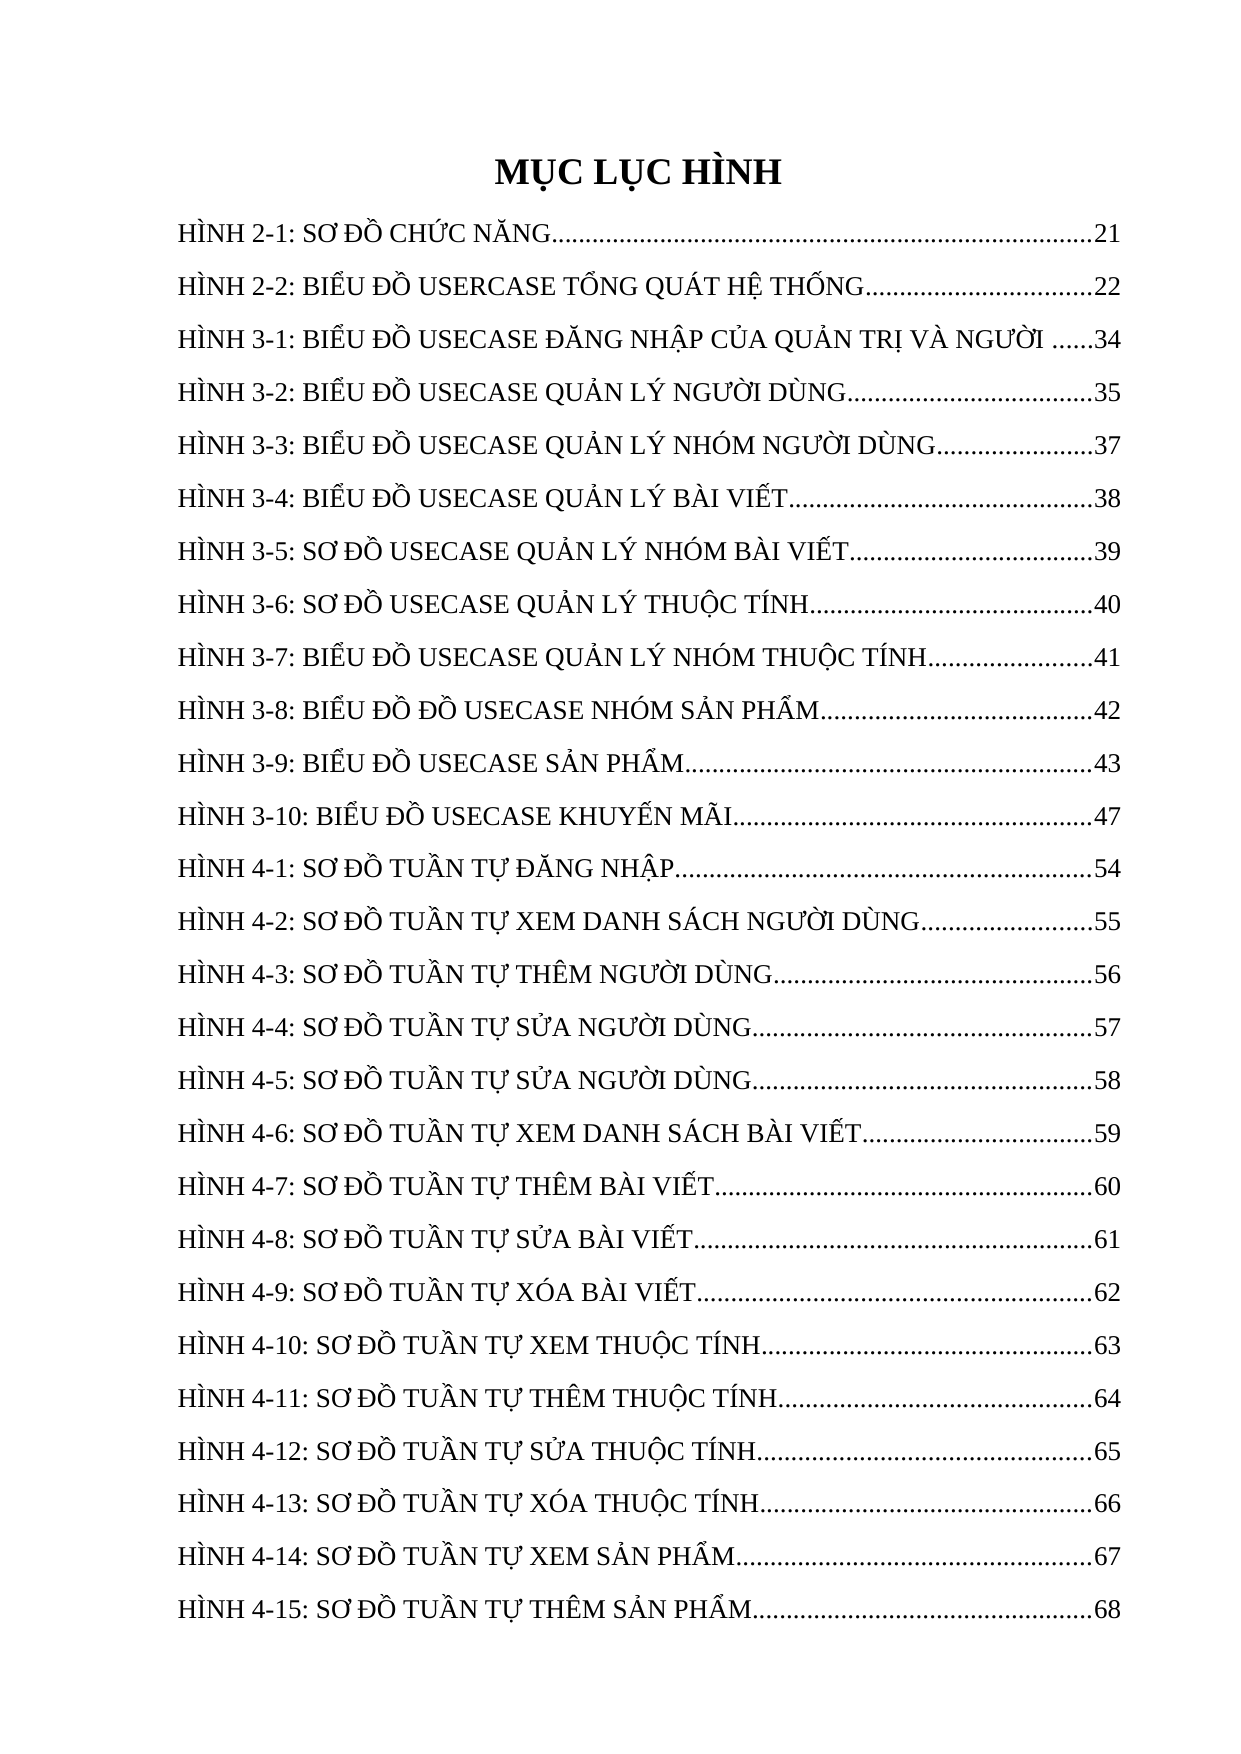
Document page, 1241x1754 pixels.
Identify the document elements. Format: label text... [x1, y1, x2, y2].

text MỤC LỤC HÌNH [177, 149, 1099, 192]
text HÌNH 3-9: BIỂU ĐỒ USECASE SẢN PHẨM 43 [177, 747, 1122, 778]
text HÌNH 4-11: SƠ ĐỒ TUẦN TỰ THÊM THUỘC TÍNH 64 [177, 1382, 1122, 1413]
text HÌNH 2-2: BIỂU ĐỒ USERCASE TỔNG QUÁT HỆ THỐNG 22 [177, 271, 1122, 302]
text HÌNH 3-6: SƠ ĐỒ USECASE QUẢN LÝ THUỘC TÍNH 40 [177, 588, 1122, 619]
text HÌNH 4-5: SƠ ĐỒ TUẦN TỰ SỬA NGƯỜI DÙNG 58 [177, 1064, 1122, 1095]
text HÌNH 4-8: SƠ ĐỒ TUẦN TỰ SỬA BÀI VIẾT 61 [177, 1223, 1122, 1254]
text HÌNH 3-10: BIỂU ĐỒ USECASE KHUYẾN MÃI 47 [177, 800, 1122, 831]
text HÌNH 4-1: SƠ ĐỒ TUẦN TỰ ĐĂNG NHẬP. 54 [177, 853, 1122, 884]
text HÌNH 4-14: SƠ ĐỒ TUẦN TỰ XEM SẢN PHẨM 67 [177, 1541, 1122, 1572]
text HÌNH 4-4: SƠ ĐỒ TUẦN TỰ SỬA NGƯỜI DÙNG 57 [177, 1011, 1122, 1042]
text HÌNH 3-8: BIỂU ĐỒ ĐỒ USECASE NHÓM SẢN PHẨM 42 [177, 694, 1122, 725]
text HÌNH 2-1: SƠ ĐỒ CHỨC NĂNG 21 [177, 218, 1122, 249]
text HÌNH 4-7: SƠ ĐỒ TUẦN TỰ THÊM BÀI VIẾT 60 [177, 1170, 1122, 1201]
text HÌNH 4-13: SƠ ĐỒ TUẦN TỰ XÓA THUỘC TÍNH 66 [177, 1488, 1122, 1519]
text HÌNH 3-2: BIỂU ĐỒ USECASE QUẢN LÝ NGƯỜI DÙNG 35 [177, 376, 1122, 407]
text HÌNH 4-10: SƠ ĐỒ TUẦN TỰ XEM THUỘC TÍNH 63 [177, 1329, 1122, 1360]
text HÌNH 3-3: BIỂU ĐỒ USECASE QUẢN LÝ NHÓM NGƯỜI DÙNG 37 [177, 429, 1122, 460]
text HÌNH 4-3: SƠ ĐỒ TUẦN TỰ THÊM NGƯỜI DÙNG 56 [177, 958, 1122, 989]
text HÌNH 4-6: SƠ ĐỒ TUẦN TỰ XEM DANH SÁCH BÀI VIẾT 59 [177, 1117, 1122, 1148]
text HÌNH 3-5: SƠ ĐỒ USECASE QUẢN LÝ NHÓM BÀI VIẾT 39 [177, 535, 1122, 566]
text HÌNH 3-1: BIỂU ĐỒ USECASE ĐĂNG NHẬP CỦA QUẢN TRỊ VÀ NGƯỜI 34 [177, 323, 1122, 354]
text HÌNH 3-7: BIỂU ĐỒ USECASE QUẢN LÝ NHÓM THUỘC TÍNH 41 [177, 641, 1122, 672]
text HÌNH 4-12: SƠ ĐỒ TUẦN TỰ SỬA THUỘC TÍNH 65 [177, 1435, 1122, 1466]
text HÌNH 3-4: BIỂU ĐỒ USECASE QUẢN LÝ BÀI VIẾT 38 [177, 482, 1122, 513]
text HÌNH 4-2: SƠ ĐỒ TUẦN TỰ XEM DANH SÁCH NGƯỜI DÙNG 55 [177, 906, 1122, 937]
text HÌNH 4-15: SƠ ĐỒ TUẦN TỰ THÊM SẢN PHẨM 68 [177, 1593, 1122, 1624]
text HÌNH 4-9: SƠ ĐỒ TUẦN TỰ XÓA BÀI VIẾT 62 [177, 1276, 1122, 1307]
